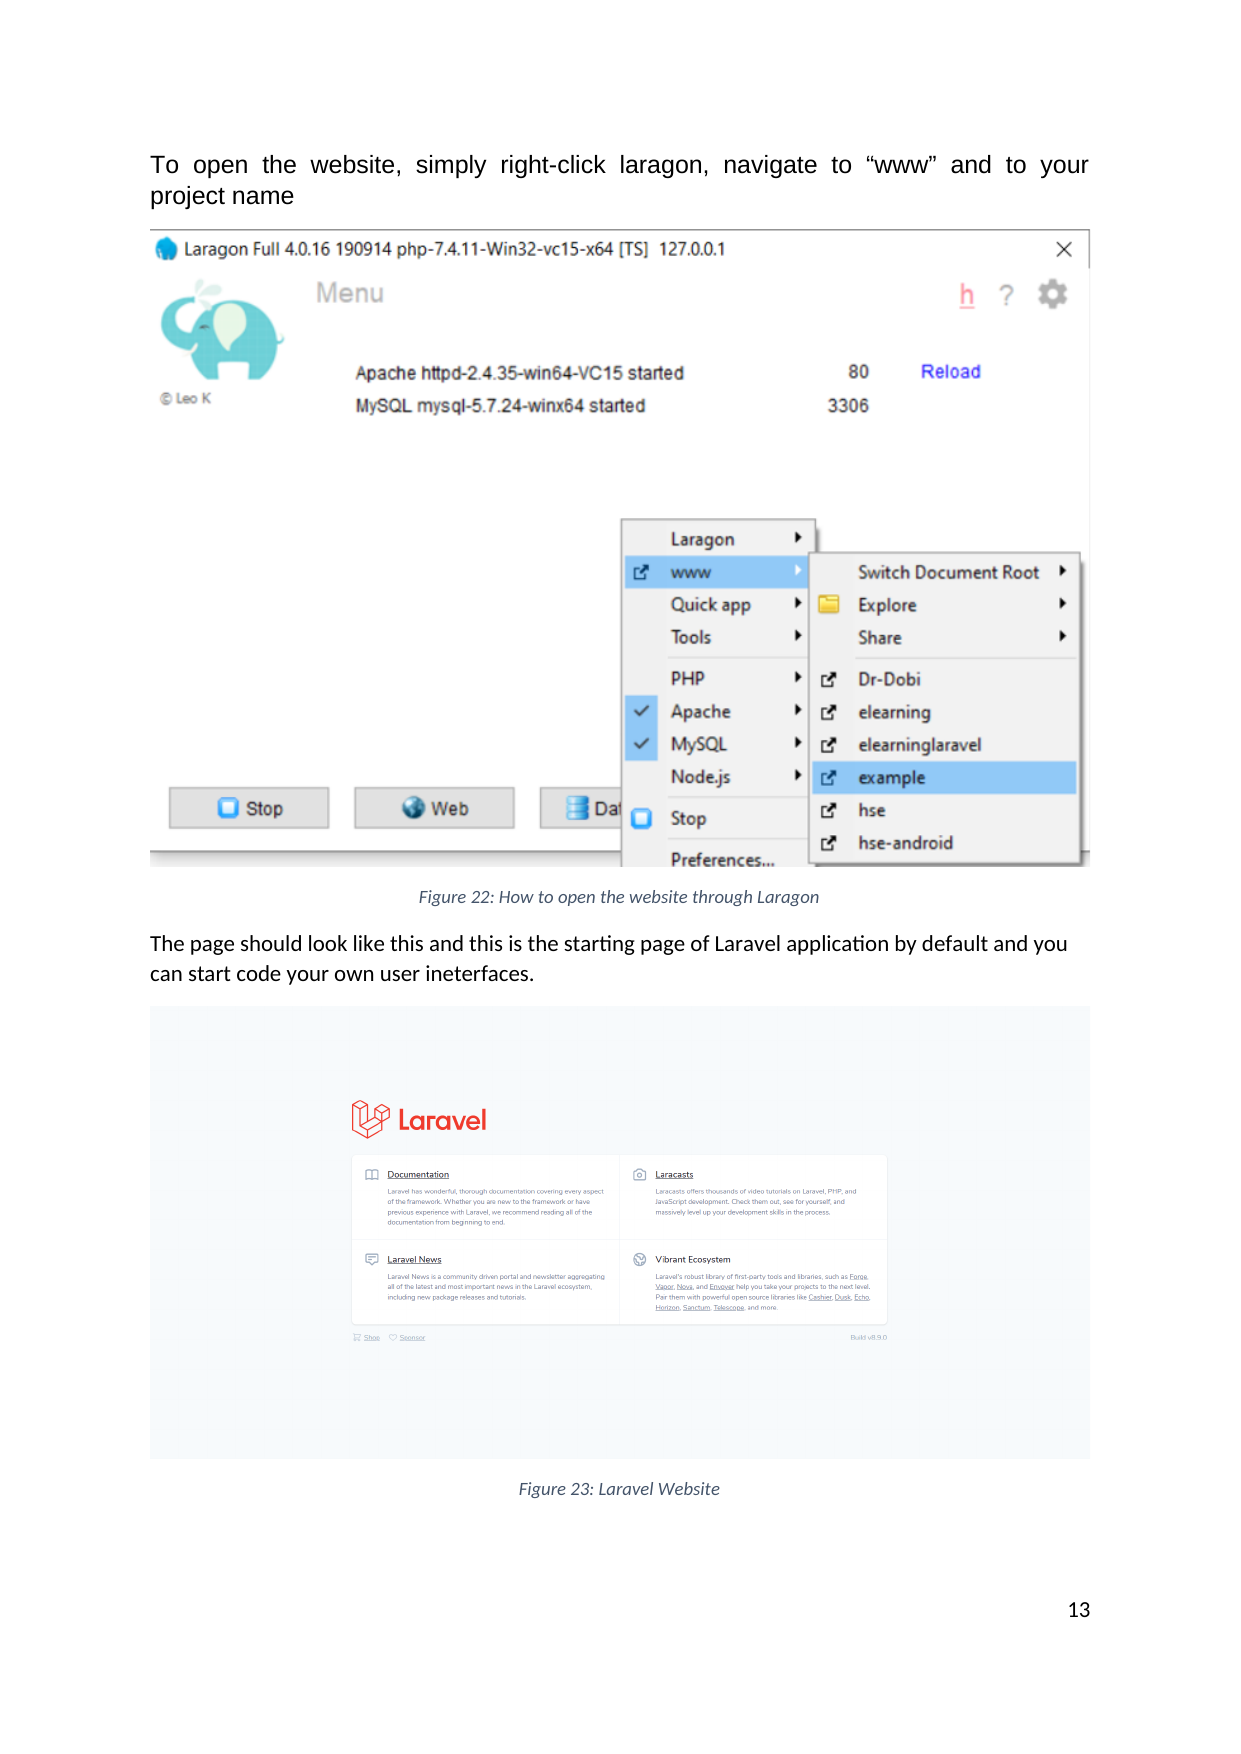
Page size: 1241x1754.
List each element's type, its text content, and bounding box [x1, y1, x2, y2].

picture [150, 228, 1091, 867]
text The page should look like this and this is the starting page of Laravel application by default and you can start code your own user ineterfaces. [150, 929, 1090, 987]
text To open the website, simply right-click laragon, navigate to “www” and to your project name [150, 150, 1090, 210]
picture [150, 1006, 1091, 1459]
text Figure : How to open the website through Laragon [150, 885, 1090, 908]
text Figure : Laravel Website [150, 1478, 1090, 1501]
